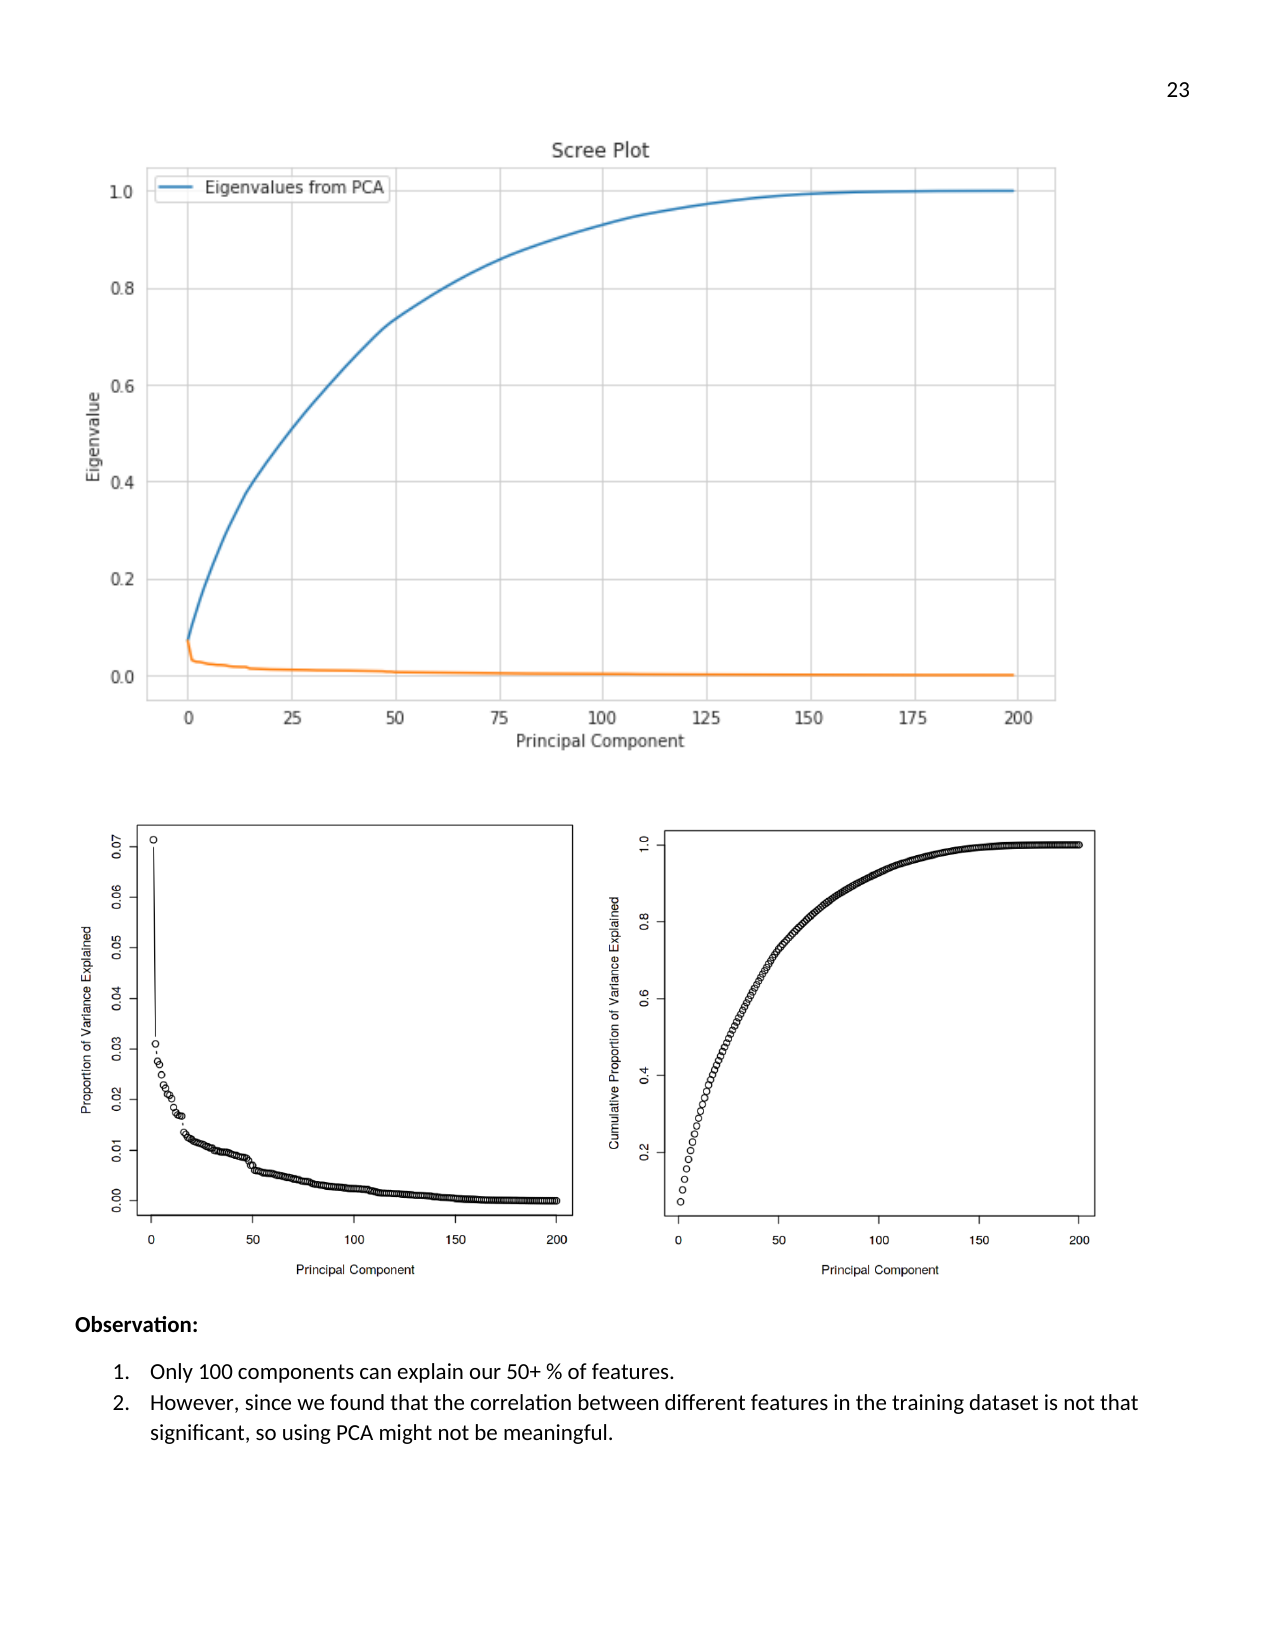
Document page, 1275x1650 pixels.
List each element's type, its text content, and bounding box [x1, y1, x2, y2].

picture [75, 131, 1071, 762]
picture [75, 763, 1125, 1292]
list Only 100 components can explain our 50+ % of features. [112, 1357, 1200, 1385]
list However, since we found that the correlation between different features in the training dataset is not that significant, so using PCA might not be meaningful. [112, 1388, 1200, 1446]
text Observation: [75, 1311, 1200, 1338]
